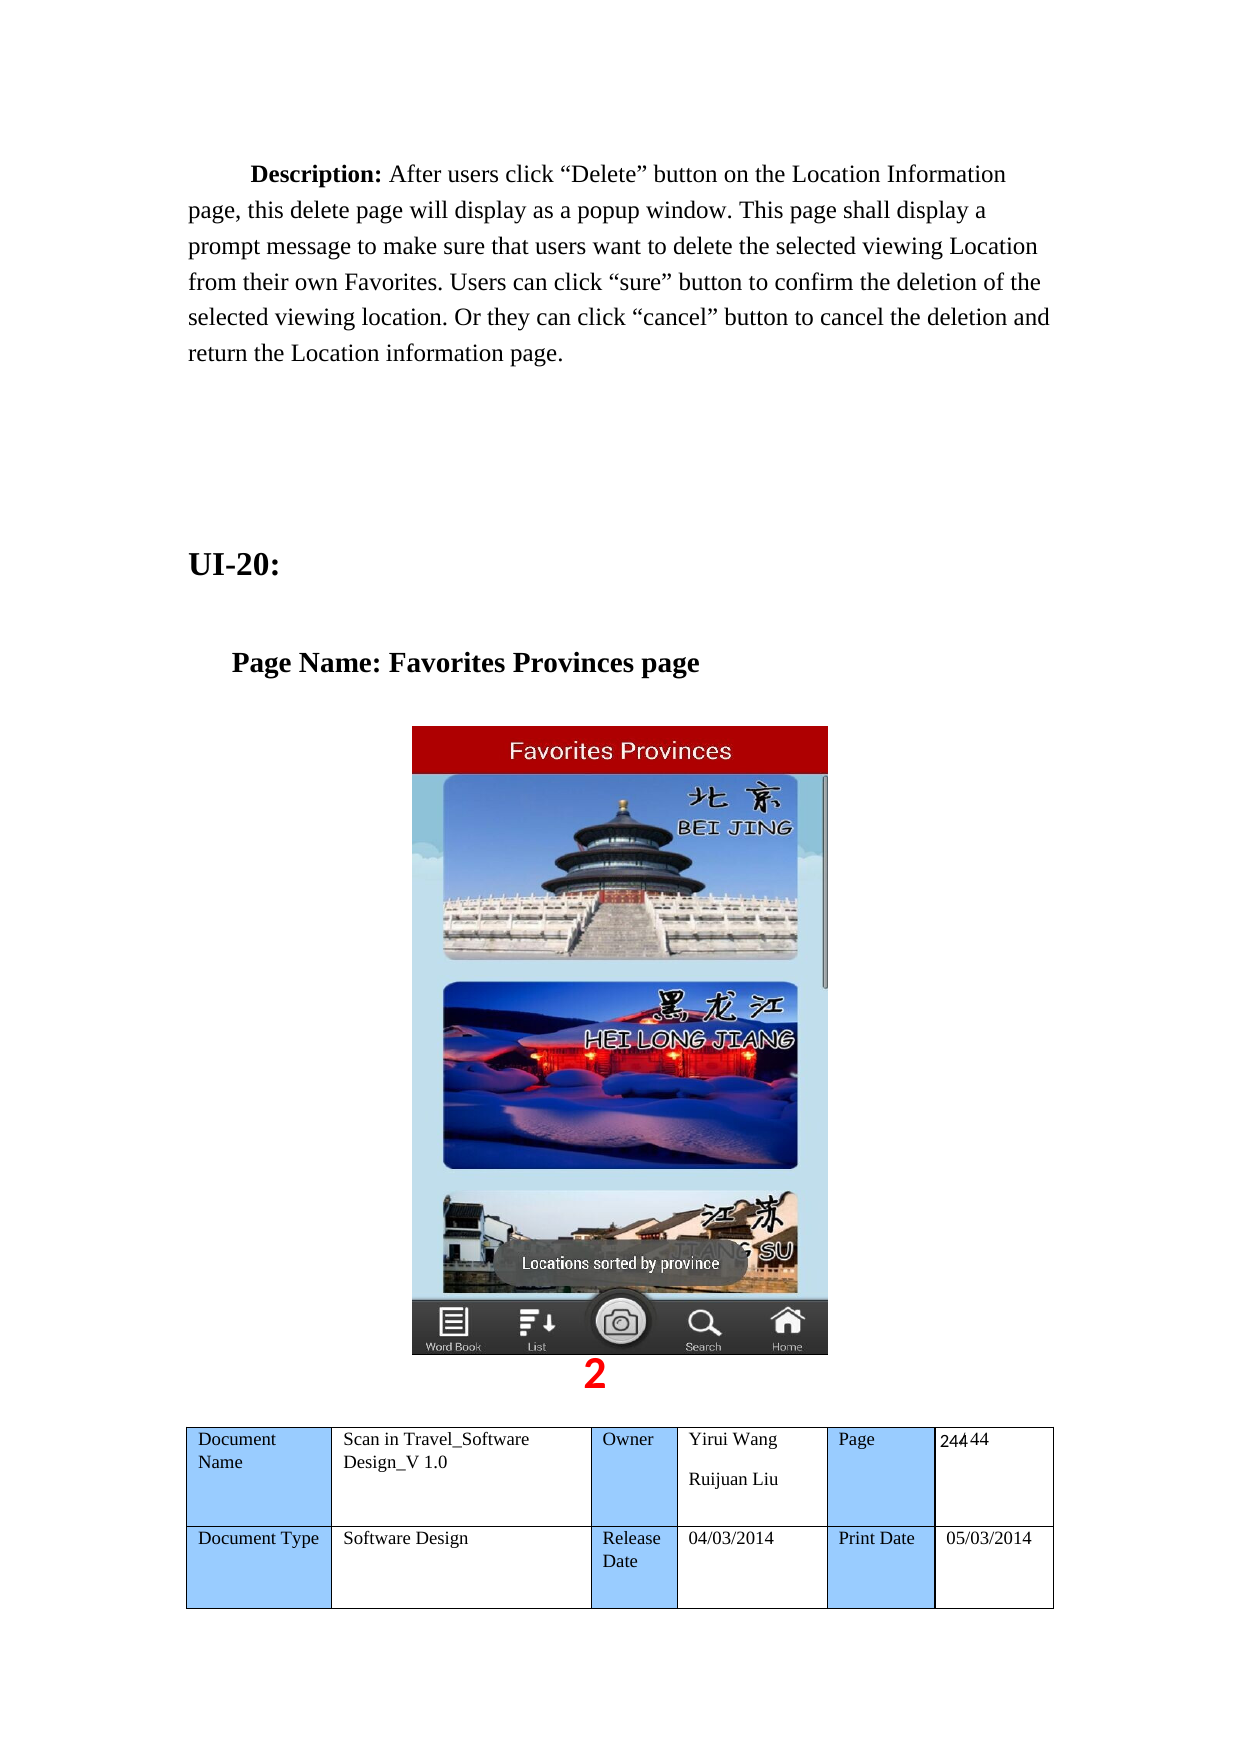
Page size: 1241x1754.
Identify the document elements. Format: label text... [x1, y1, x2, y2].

text Page Name: Favorites Provinces page [188, 629, 1052, 695]
text UI-20: [188, 530, 1052, 597]
picture [412, 726, 828, 1355]
text Description: After users click “Delete” button on the Location Information page, this delete page will display as a popup window. This page shall display a prompt message to make sure that users want to delete the selected viewing Location from their own Favorites. Users can click “sure” button to confirm the deletion of the selected viewing location. Or they can click “cancel” button to cancel the deletion and return the Location information page. [188, 157, 1052, 369]
